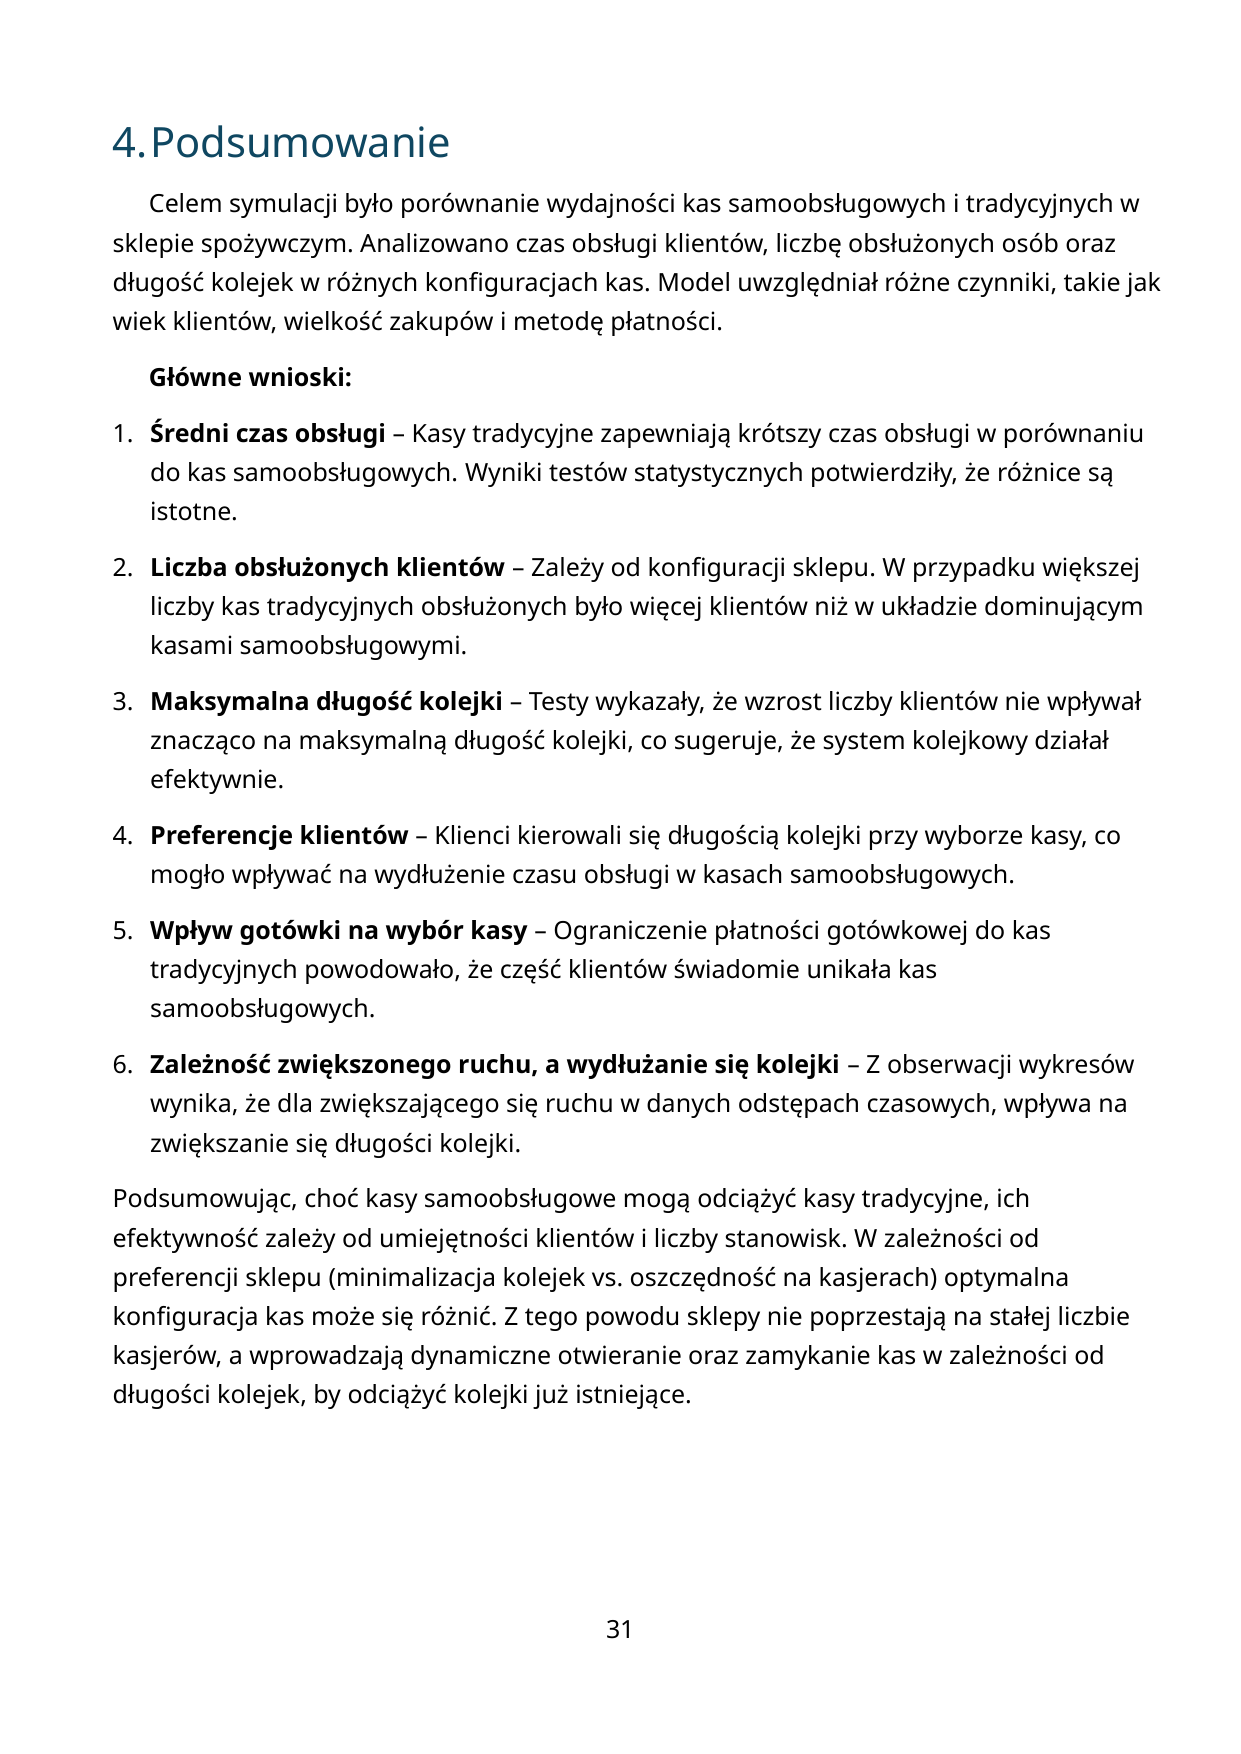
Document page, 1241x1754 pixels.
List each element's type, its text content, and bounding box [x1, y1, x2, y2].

list Średni czas obsługi – Kasy tradycyjne zapewniają krótszy czas obsługi w porównaniu do kas samoobsługowych. Wyniki testów statystycznych potwierdziły, że różnice są istotne. [112, 415, 1165, 528]
list Liczba obsłużonych klientów – Zależy od konfiguracji sklepu. W przypadku większej liczby kas tradycyjnych obsłużonych było więcej klientów niż w układzie dominującym kasami samoobsługowymi. [112, 549, 1165, 662]
list Wpływ gotówki na wybór kasy – Ograniczenie płatności gotówkowej do kas tradycyjnych powodowało, że część klientów świadomie unikała kas samoobsługowych. [112, 913, 1165, 1025]
list Preferencje klientów – Klienci kierowali się długością kolejki przy wyborze kasy, co mogło wpływać na wydłużenie czasu obsługi w kasach samoobsługowych. [112, 818, 1165, 891]
list Zależność zwiększonego ruchu, a wydłużanie się kolejki – Z obserwacji wykresów wynika, że dla zwiększającego się ruchu w danych odstępach czasowych, wpływa na zwiększanie się długości kolejki. [112, 1047, 1165, 1159]
text Podsumowując, choć kasy samoobsługowe mogą odciążyć kasy tradycyjne, ich efektywność zależy od umiejętności klientów i liczby stanowisk. W zależności od preferencji sklepu (minimalizacja kolejek vs. oszczędność na kasjerach) optymalna konfiguracja kas może się różnić. Z tego powodu sklepy nie poprzestają na stałej liczbie kasjerów, a wprowadzają dynamiczne otwieranie oraz zamykanie kas w zależności od długości kolejek, by odciążyć kolejki już istniejące. [112, 1181, 1165, 1411]
text Główne wnioski: [112, 359, 1165, 393]
text Celem symulacji było porównanie wydajności kas samoobsługowych i tradycyjnych w sklepie spożywczym. Analizowano czas obsługi klientów, liczbę obsłużonych osób oraz długość kolejek w różnych konfiguracjach kas. Model uwzględniał różne czynniki, takie jak wiek klientów, wielkość zakupów i metodę płatności. [112, 186, 1165, 338]
subtitle Podsumowanie [112, 112, 1165, 169]
list Maksymalna długość kolejki – Testy wykazały, że wzrost liczby klientów nie wpływał znacząco na maksymalną długość kolejki, co sugeruje, że system kolejkowy działał efektywnie. [112, 683, 1165, 796]
